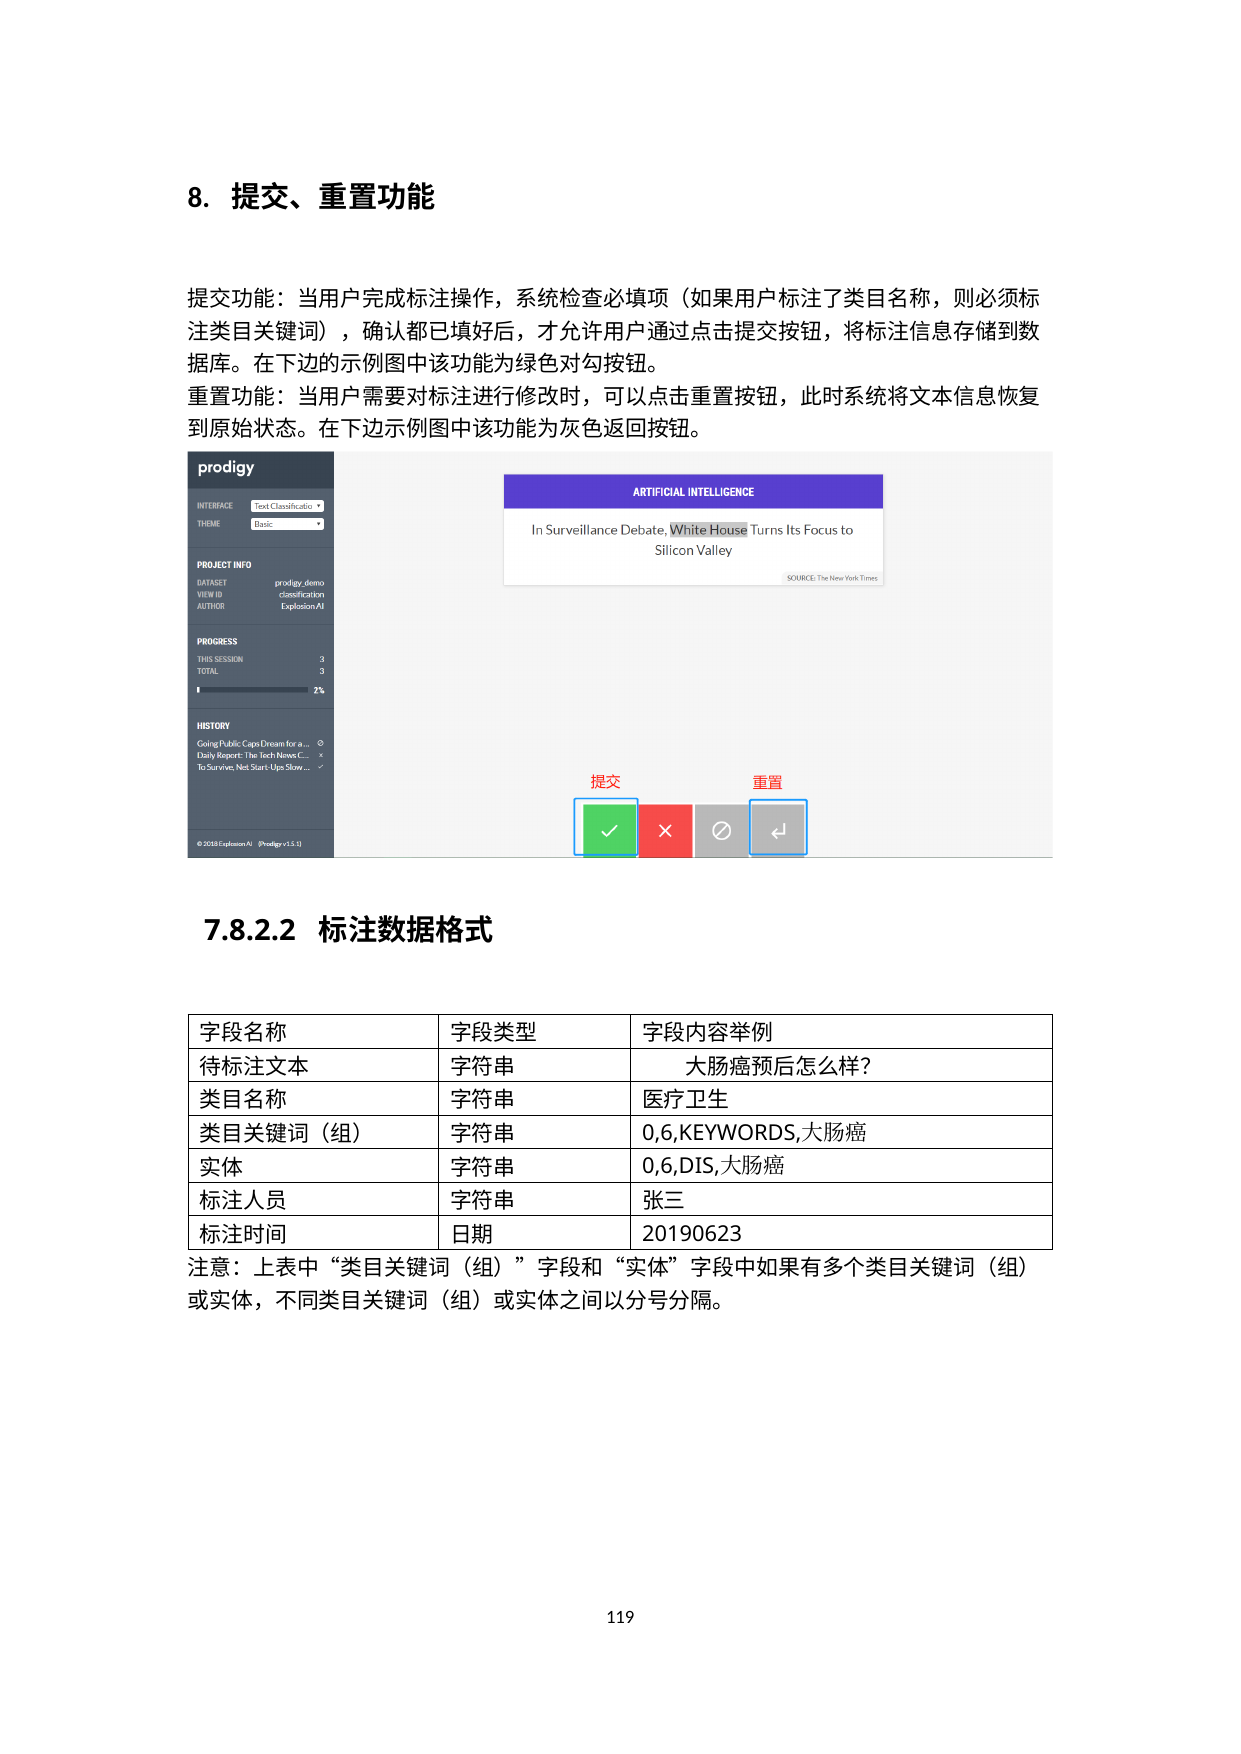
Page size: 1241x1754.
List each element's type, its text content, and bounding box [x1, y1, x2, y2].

text 提交功能：当用户完成标注操作，系统检查必填项（如果用户标注了类目名称，则必须标注类目关键词），确认都已填好后，才允许用户通过点击提交按钮，将标注信息存储到数据库。在下边的示例图中该功能为绿色对勾按钮。 [187, 281, 1053, 378]
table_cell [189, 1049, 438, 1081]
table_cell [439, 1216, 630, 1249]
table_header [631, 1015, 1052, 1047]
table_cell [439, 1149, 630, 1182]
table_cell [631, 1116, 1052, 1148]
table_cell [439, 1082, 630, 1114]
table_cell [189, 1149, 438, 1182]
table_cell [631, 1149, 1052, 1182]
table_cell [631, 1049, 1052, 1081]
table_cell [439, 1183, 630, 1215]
picture [187, 451, 1053, 858]
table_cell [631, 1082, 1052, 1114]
subtitle 标注数据格式 [204, 895, 1053, 960]
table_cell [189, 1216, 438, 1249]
text 注意：上表中“类目关键词（组）”字段和“实体”字段中如果有多个类目关键词（组）或实体，不同类目关键词（组）或实体之间以分号分隔。 [187, 1250, 1053, 1315]
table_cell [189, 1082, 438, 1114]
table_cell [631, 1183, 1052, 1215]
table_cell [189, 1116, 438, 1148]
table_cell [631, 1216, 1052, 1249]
text 重置功能：当用户需要对标注进行修改时，可以点击重置按钮，此时系统将文本信息恢复到原始状态。在下边示例图中该功能为灰色返回按钮。 [187, 378, 1053, 443]
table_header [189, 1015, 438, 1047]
subtitle 提交、重置功能 [187, 162, 1053, 227]
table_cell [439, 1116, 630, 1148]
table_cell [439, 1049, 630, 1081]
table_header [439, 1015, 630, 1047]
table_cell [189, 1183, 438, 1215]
